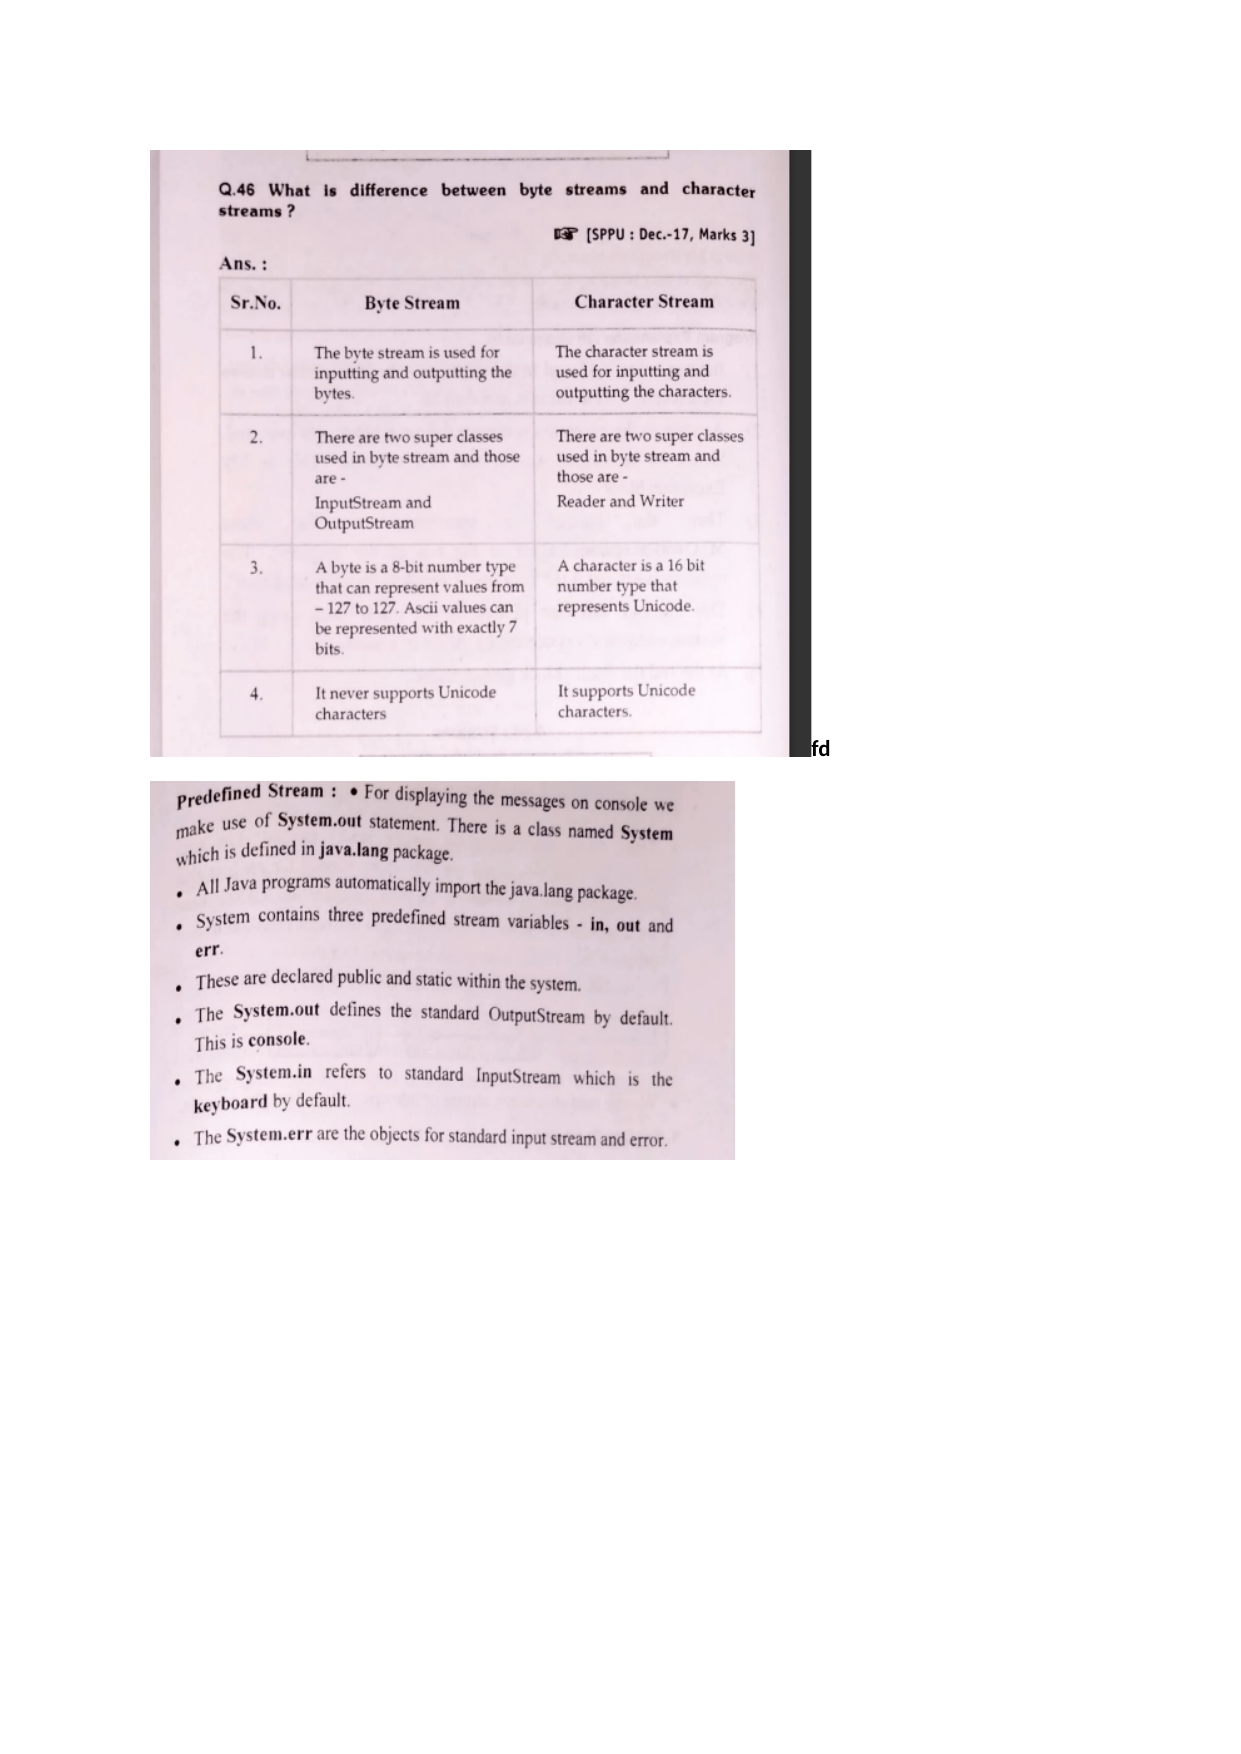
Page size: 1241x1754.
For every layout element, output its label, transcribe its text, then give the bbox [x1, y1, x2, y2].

picture [150, 781, 736, 1160]
picture [150, 150, 812, 757]
